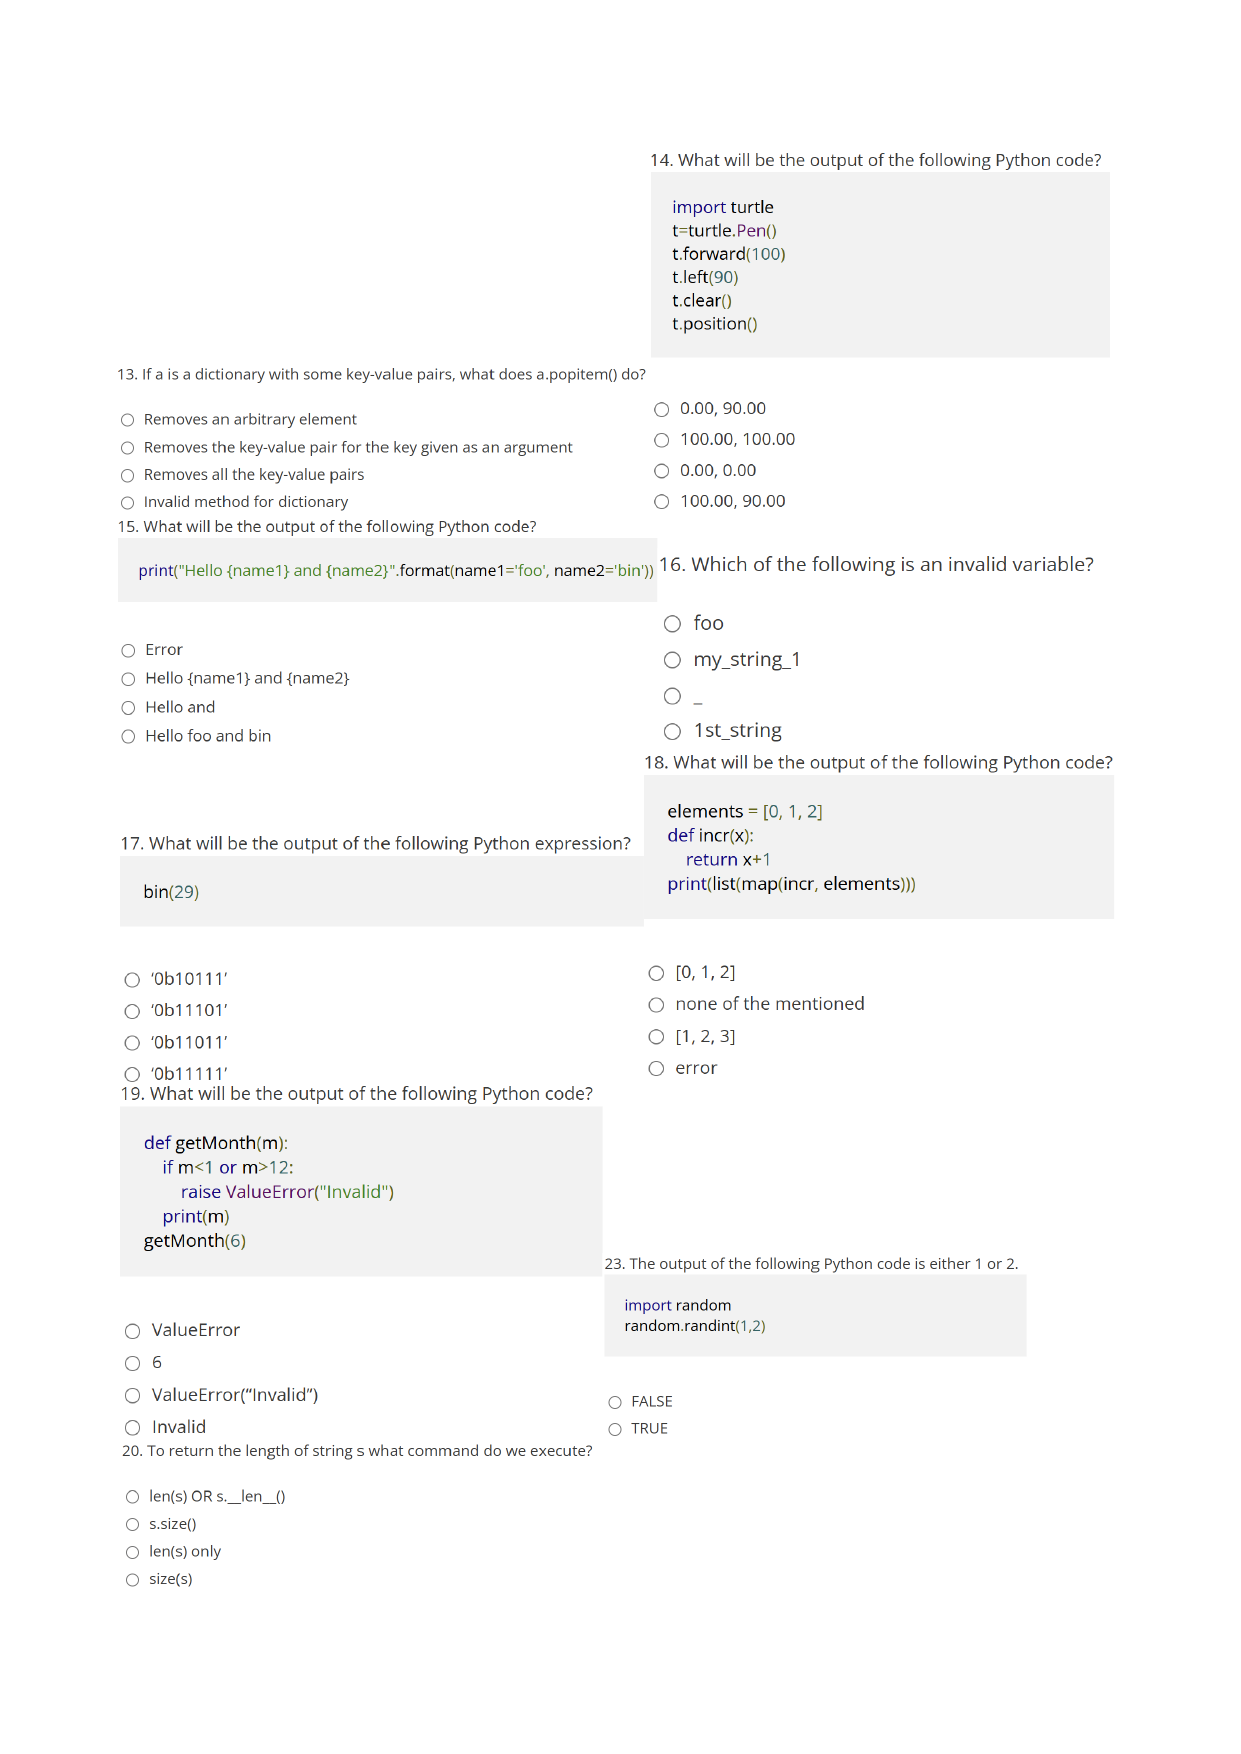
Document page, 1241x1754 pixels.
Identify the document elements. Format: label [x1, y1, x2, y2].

picture [118, 1441, 601, 1593]
picture [118, 147, 1110, 515]
picture [118, 750, 1115, 1083]
picture [118, 1084, 1027, 1440]
picture [118, 516, 1102, 749]
